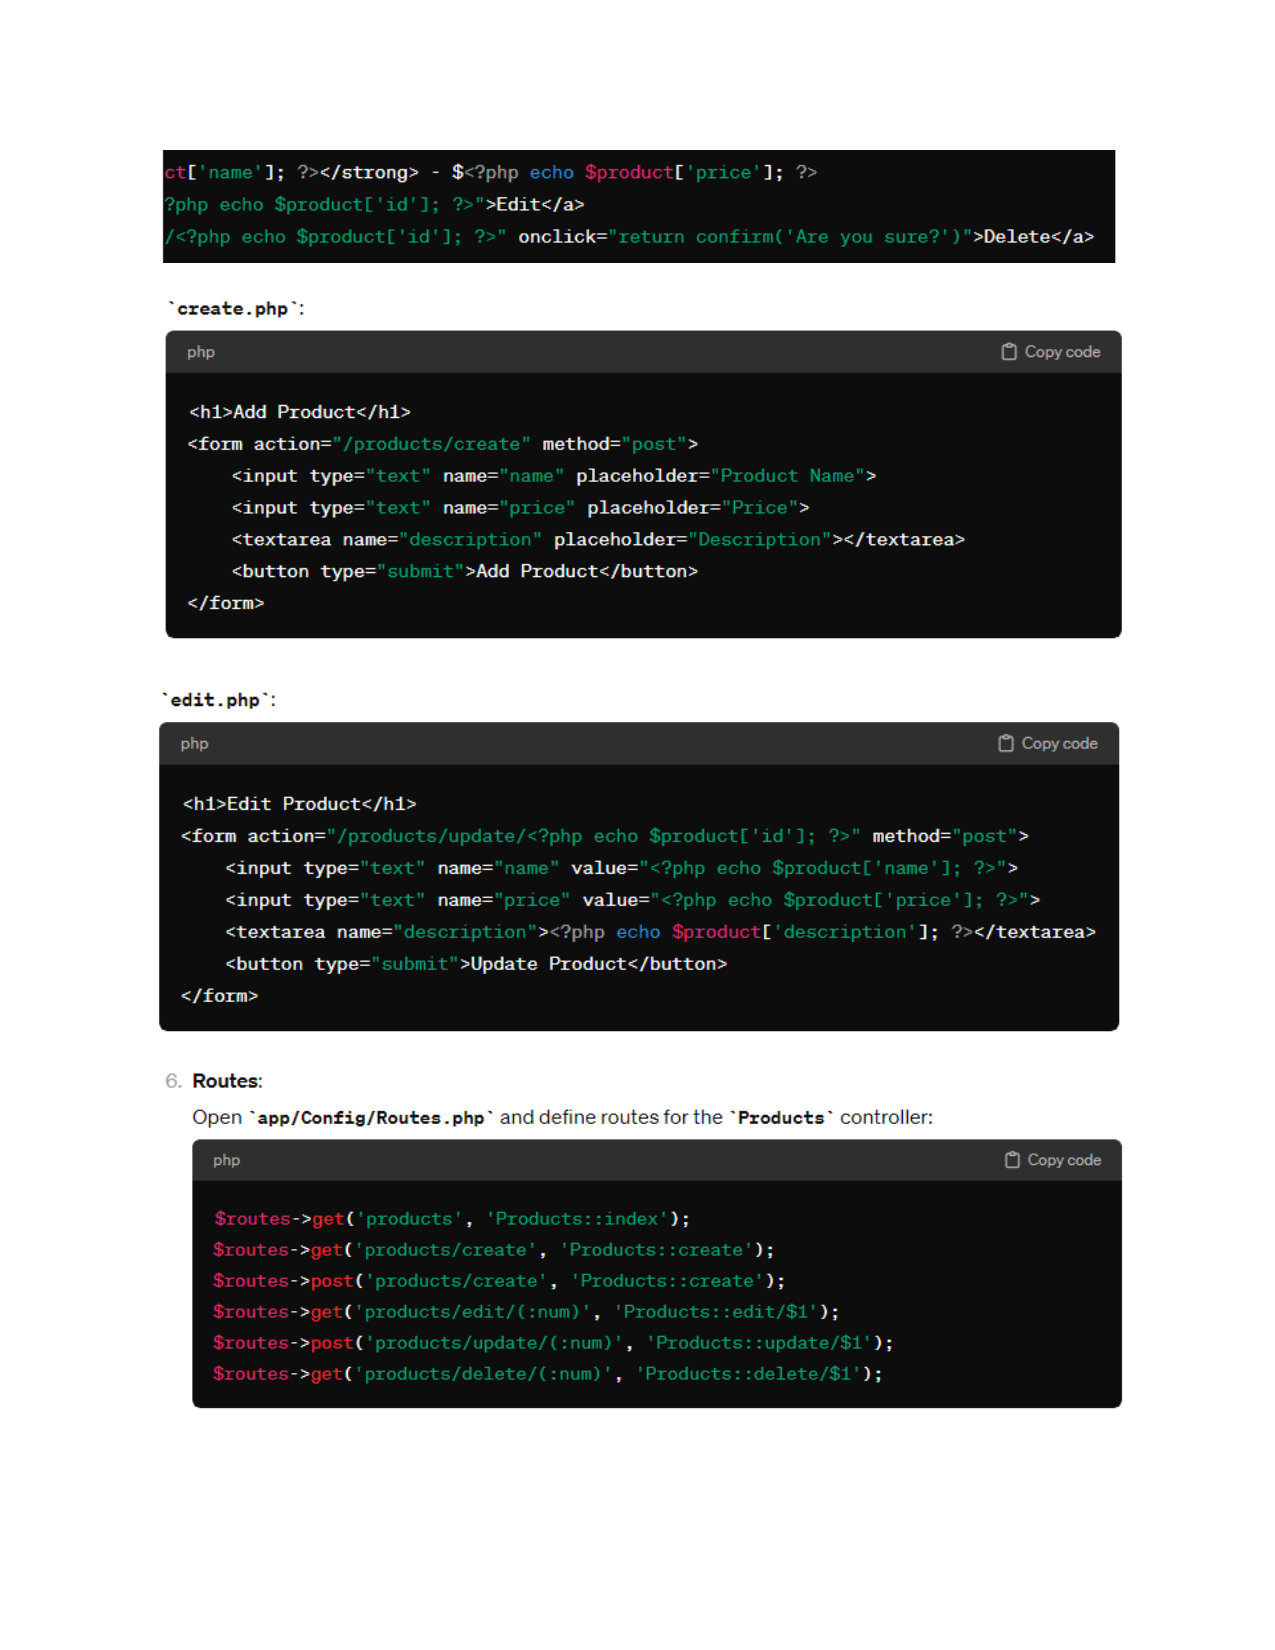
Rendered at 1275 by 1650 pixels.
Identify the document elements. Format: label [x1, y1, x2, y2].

picture [150, 287, 1125, 649]
picture [150, 150, 1125, 263]
picture [150, 673, 1125, 1038]
picture [150, 1062, 1125, 1416]
